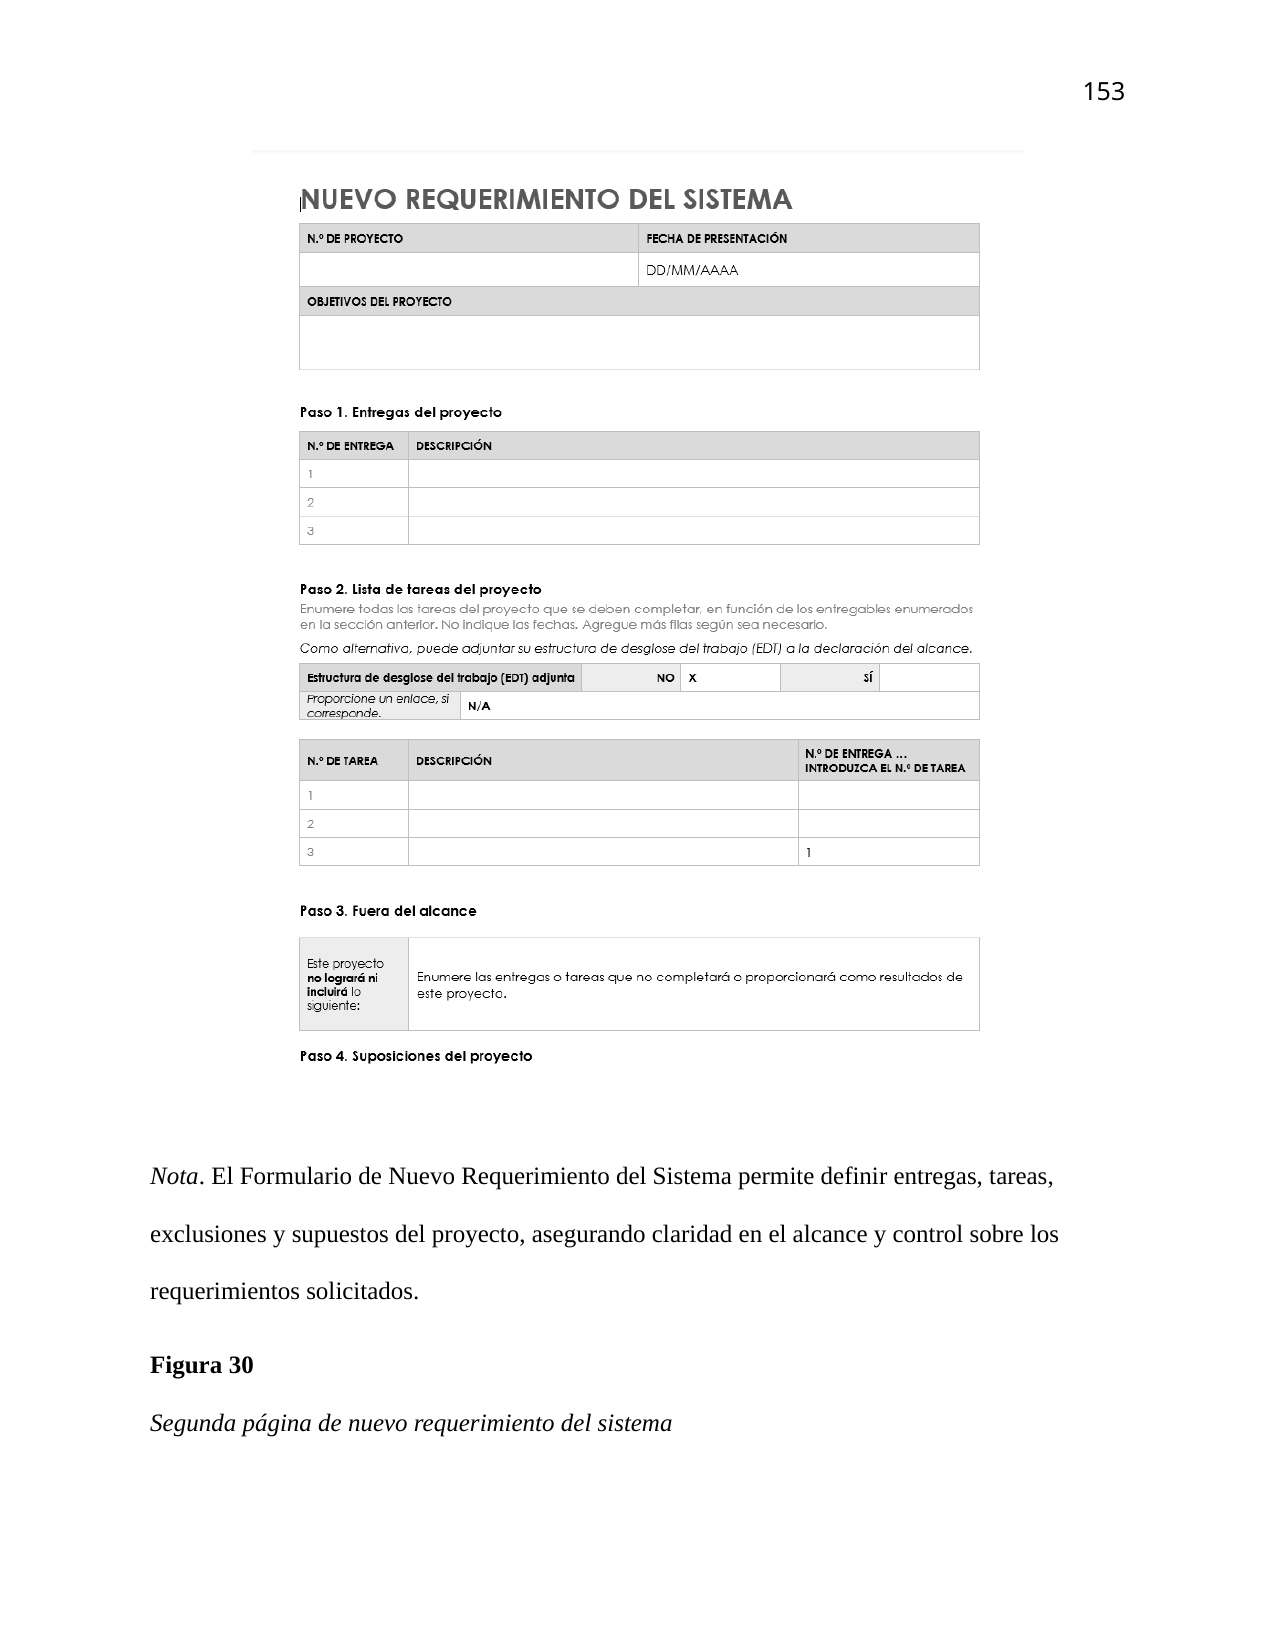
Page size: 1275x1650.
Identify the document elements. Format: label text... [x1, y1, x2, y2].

text Nota. El Formulario de Nuevo Requerimiento del Sistema permite definir entregas, tareas, exclusiones y supuestos del proyecto, asegurando claridad en el alcance y control sobre los requerimientos solicitados. [150, 1161, 1125, 1305]
